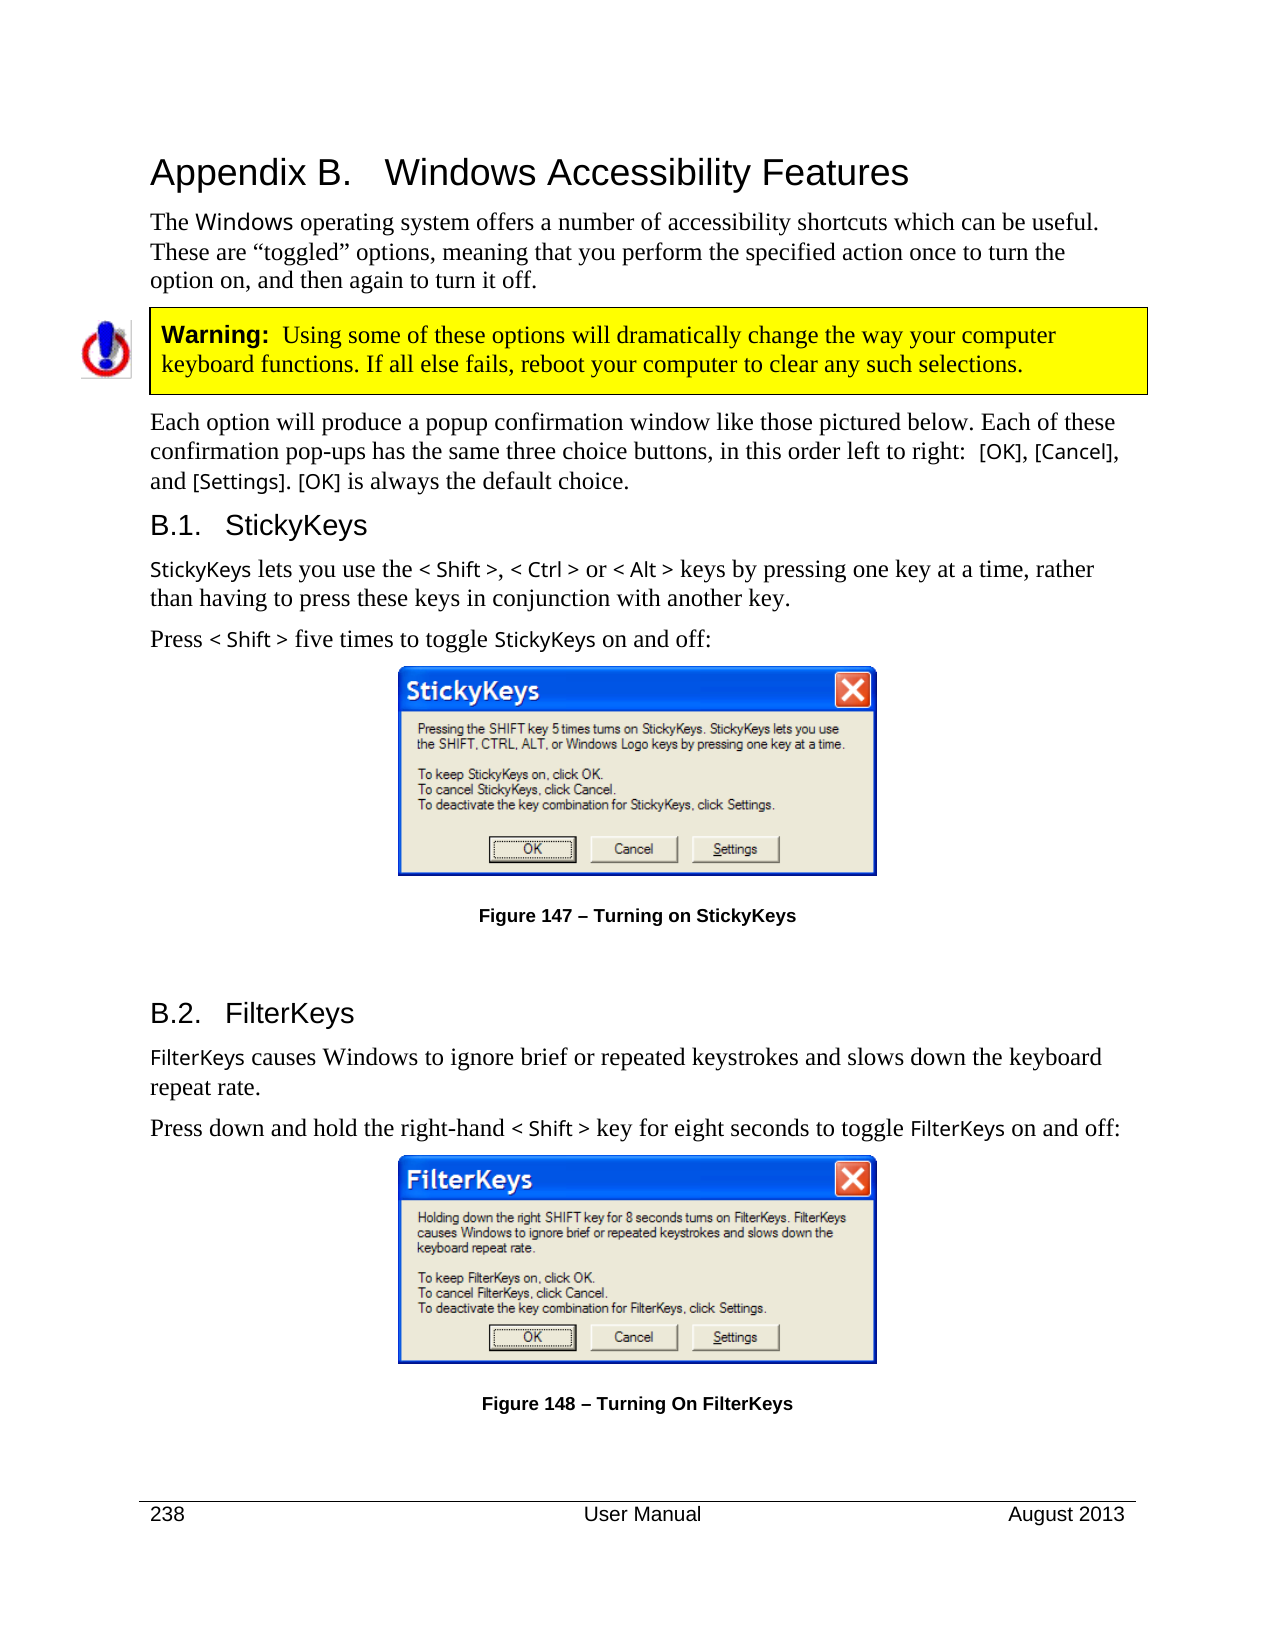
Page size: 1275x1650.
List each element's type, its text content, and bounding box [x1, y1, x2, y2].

text FilterKeys causes Windows to ignore brief or repeated keystrokes and slows down the keyboard repeat rate. [150, 1042, 1125, 1101]
text B.1. StickyKeys [150, 508, 1125, 541]
subtitle Windows Accessibility Features [150, 150, 1125, 193]
picture [398, 666, 877, 876]
picture [398, 1155, 877, 1364]
text The Windows operating system offers a number of accessibility shortcuts which can be useful. These are “toggled” options, meaning that you perform the specified action once to turn the option on, and then again to turn it off. [150, 206, 1125, 294]
picture [81, 320, 133, 380]
text Figure 147 – Turning on StickyKeys [150, 904, 1125, 926]
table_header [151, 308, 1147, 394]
text StickyKeys lets you use the < Shift >, < Ctrl > or < Alt > keys by pressing one key at a time, rather than having to press these keys in conjunction with another key. [150, 554, 1125, 612]
text Each option will produce a popup confirmation window like those pictured below. Each of these confirmation pop-ups has the same three choice buttons, in this order left to right: [OK], [Cancel], and [Settings]. [OK] is always the default choice. [150, 407, 1125, 495]
text Press down and hold the right-hand < Shift > key for eight seconds to toggle FilterKeys on and off: [150, 1113, 1125, 1143]
text Press < Shift > five times to toggle StickyKeys on and off: [150, 624, 1125, 654]
text Figure 148 – Turning On FilterKeys [150, 1393, 1125, 1414]
text B.2. FilterKeys [150, 996, 1125, 1030]
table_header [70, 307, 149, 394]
